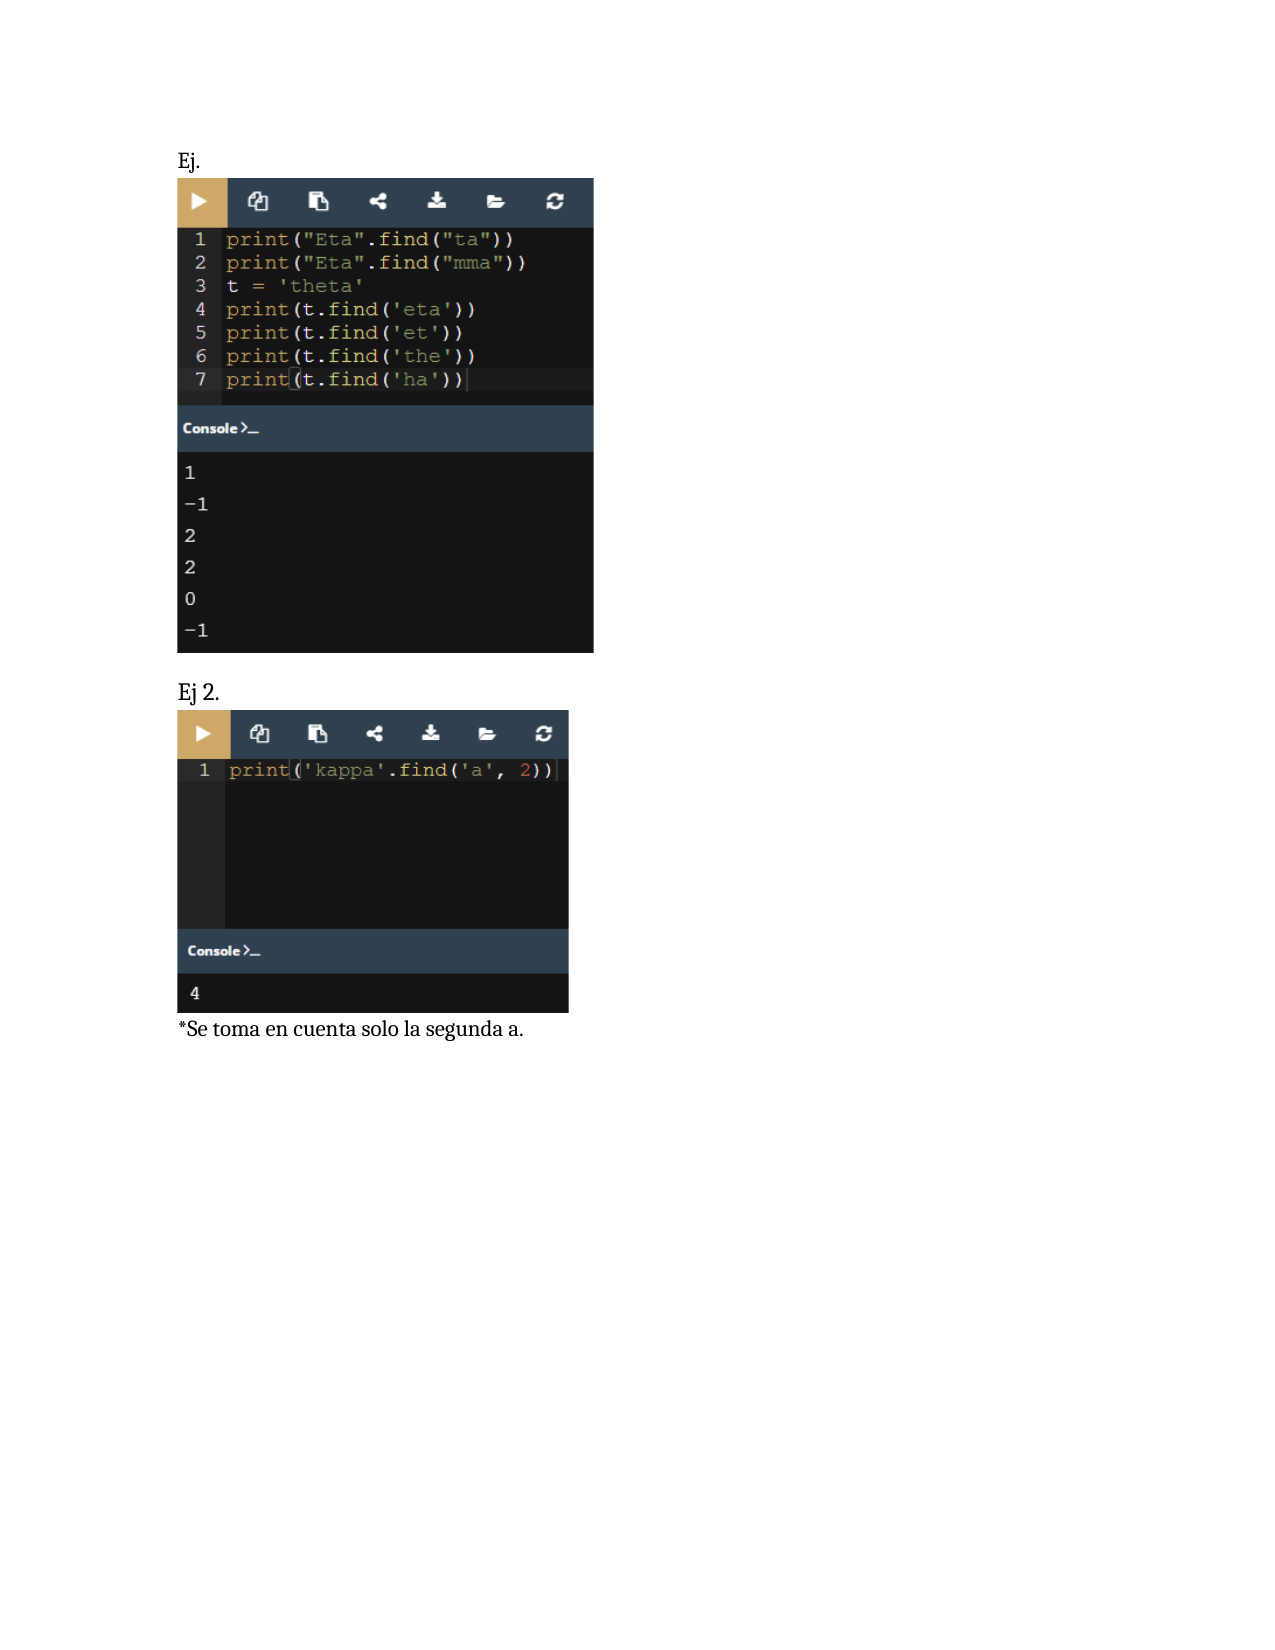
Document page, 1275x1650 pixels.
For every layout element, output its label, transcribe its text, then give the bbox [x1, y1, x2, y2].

picture [177, 710, 569, 1013]
picture [177, 178, 594, 653]
